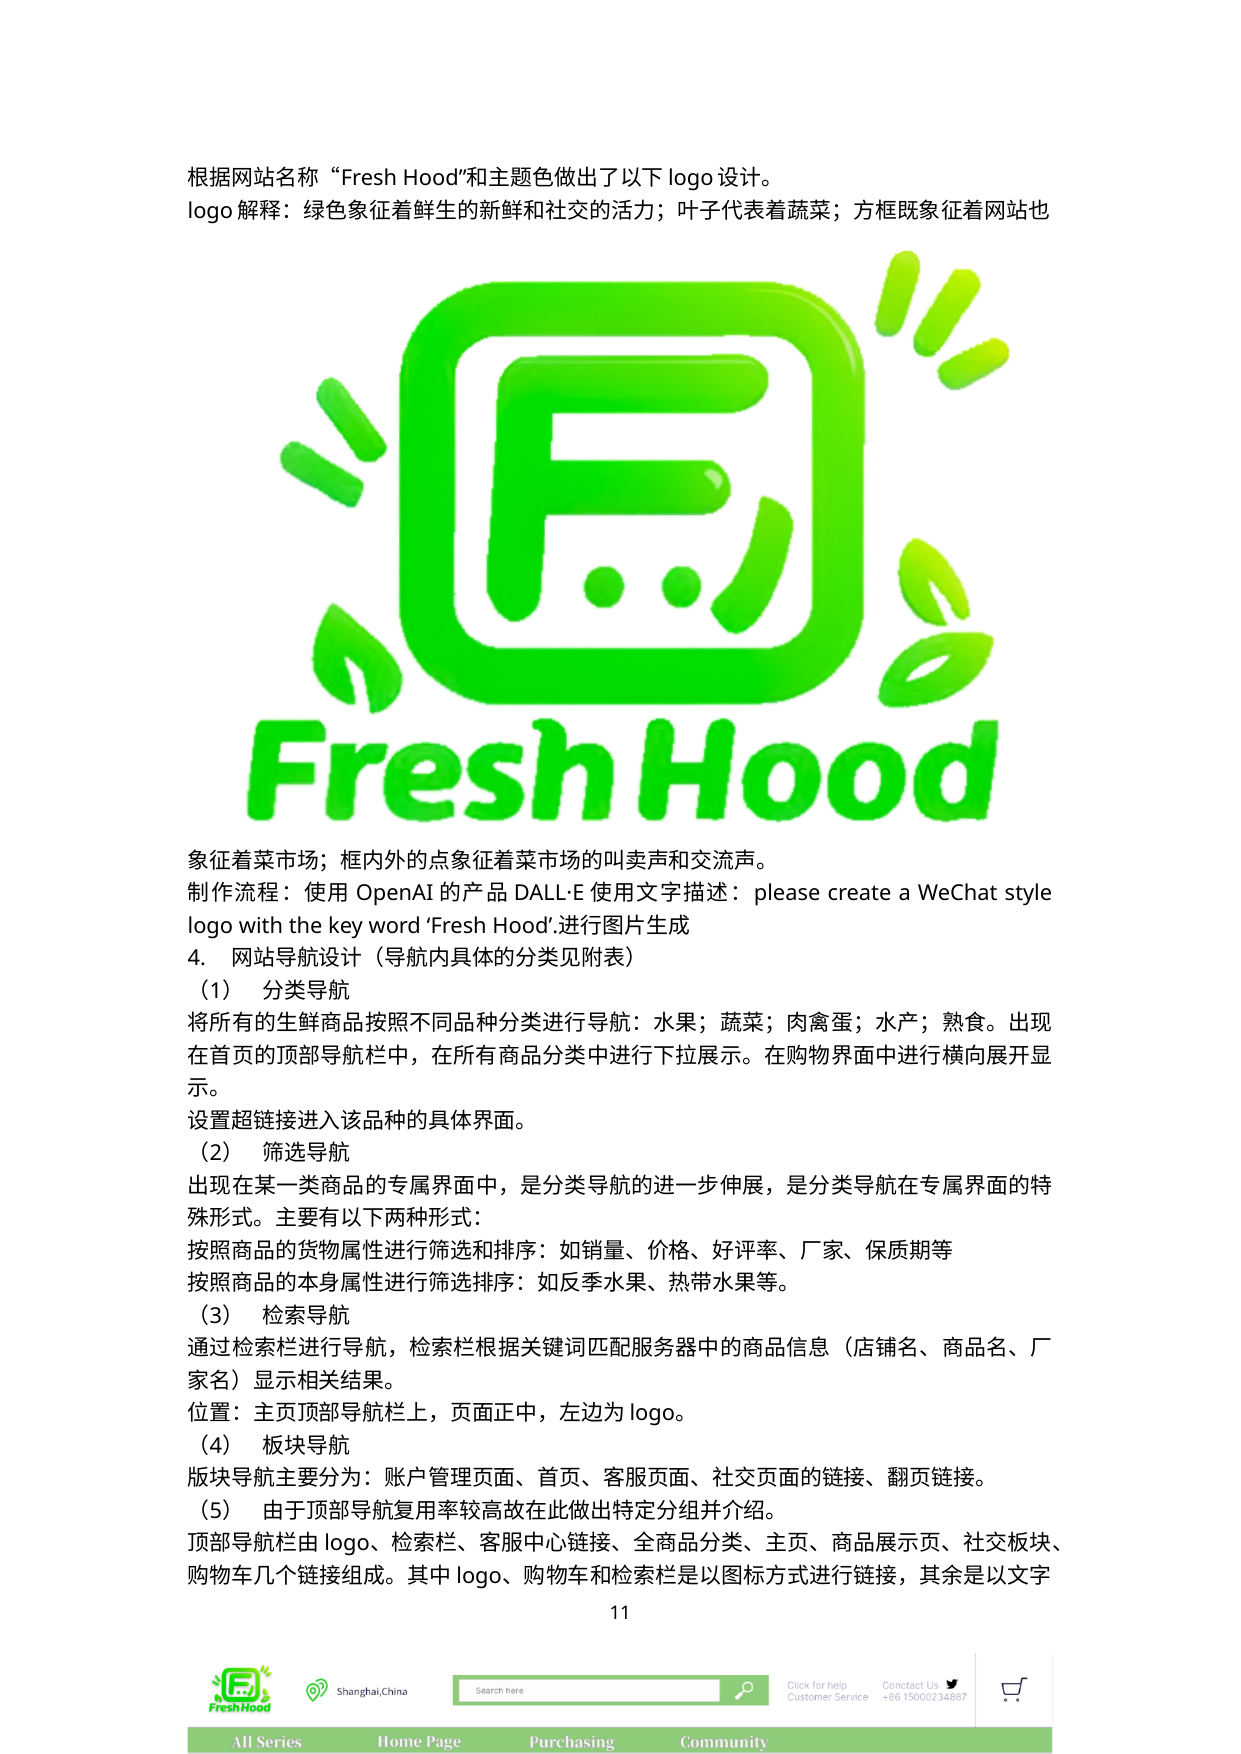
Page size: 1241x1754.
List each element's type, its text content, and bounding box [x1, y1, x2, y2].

text 版块导航主要分为：账户管理页面、首页、客服页面、社交页面的链接、翻页链接。 [187, 1460, 1053, 1492]
text 网站导航设计（导航内具体的分类见附表） [187, 940, 1053, 972]
list 筛选导航 [187, 1135, 1053, 1167]
list 由于顶部导航复用率较高故在此做出特定分组并介绍。 [187, 1492, 1053, 1525]
picture [187, 232, 1053, 830]
list 板块导航 [187, 1427, 1053, 1460]
picture [187, 1653, 1053, 1754]
text 出现在某一类商品的专属界面中，是分类导航的进一步伸展，是分类导航在专属界面的特殊形式。主要有以下两种形式： [187, 1167, 1053, 1232]
text 通过检索栏进行导航，检索栏根据关键词匹配服务器中的商品信息（店铺名、商品名、厂家名）显示相关结果。 [187, 1330, 1053, 1395]
list 分类导航 [187, 972, 1053, 1005]
text 将所有的生鲜商品按照不同品种分类进行导航：水果；蔬菜；肉禽蛋；水产；熟食。出现在首页的顶部导航栏中，在所有商品分类中进行下拉展示。在购物界面中进行横向展开显示。 [187, 1005, 1053, 1102]
list logo解释：绿色象征着鲜生的新鲜和社交的活力；叶子代表着蔬菜；方框既象征着网站也象征着菜市场；框内外的点象征着菜市场的叫卖声和交流声。 [187, 192, 1053, 232]
text 设置超链接进入该品种的具体界面。 [187, 1102, 1053, 1135]
list 制作流程：使用OpenAI的产品DALL·E使用文字描述：please create a WeChat style logo with the key word ‘Fresh Hood’.进行图片生成 [187, 875, 1053, 940]
list logo解释：绿色象征着鲜生的新鲜和社交的活力；叶子代表着蔬菜；方框既象征着网站也象征着菜市场；框内外的点象征着菜市场的叫卖声和交流声。 [187, 830, 1053, 875]
text 按照商品的货物属性进行筛选和排序：如销量、价格、好评率、厂家、保质期等 [187, 1232, 1053, 1265]
text 按照商品的本身属性进行筛选排序：如反季水果、热带水果等。 [187, 1265, 1053, 1297]
list 检索导航 [187, 1297, 1053, 1330]
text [187, 1525, 1053, 1590]
text 位置：主页顶部导航栏上，页面正中，左边为logo。 [187, 1395, 1053, 1427]
list 根据网站名称“Fresh Hood”和主题色做出了以下logo设计。 [187, 160, 1053, 192]
